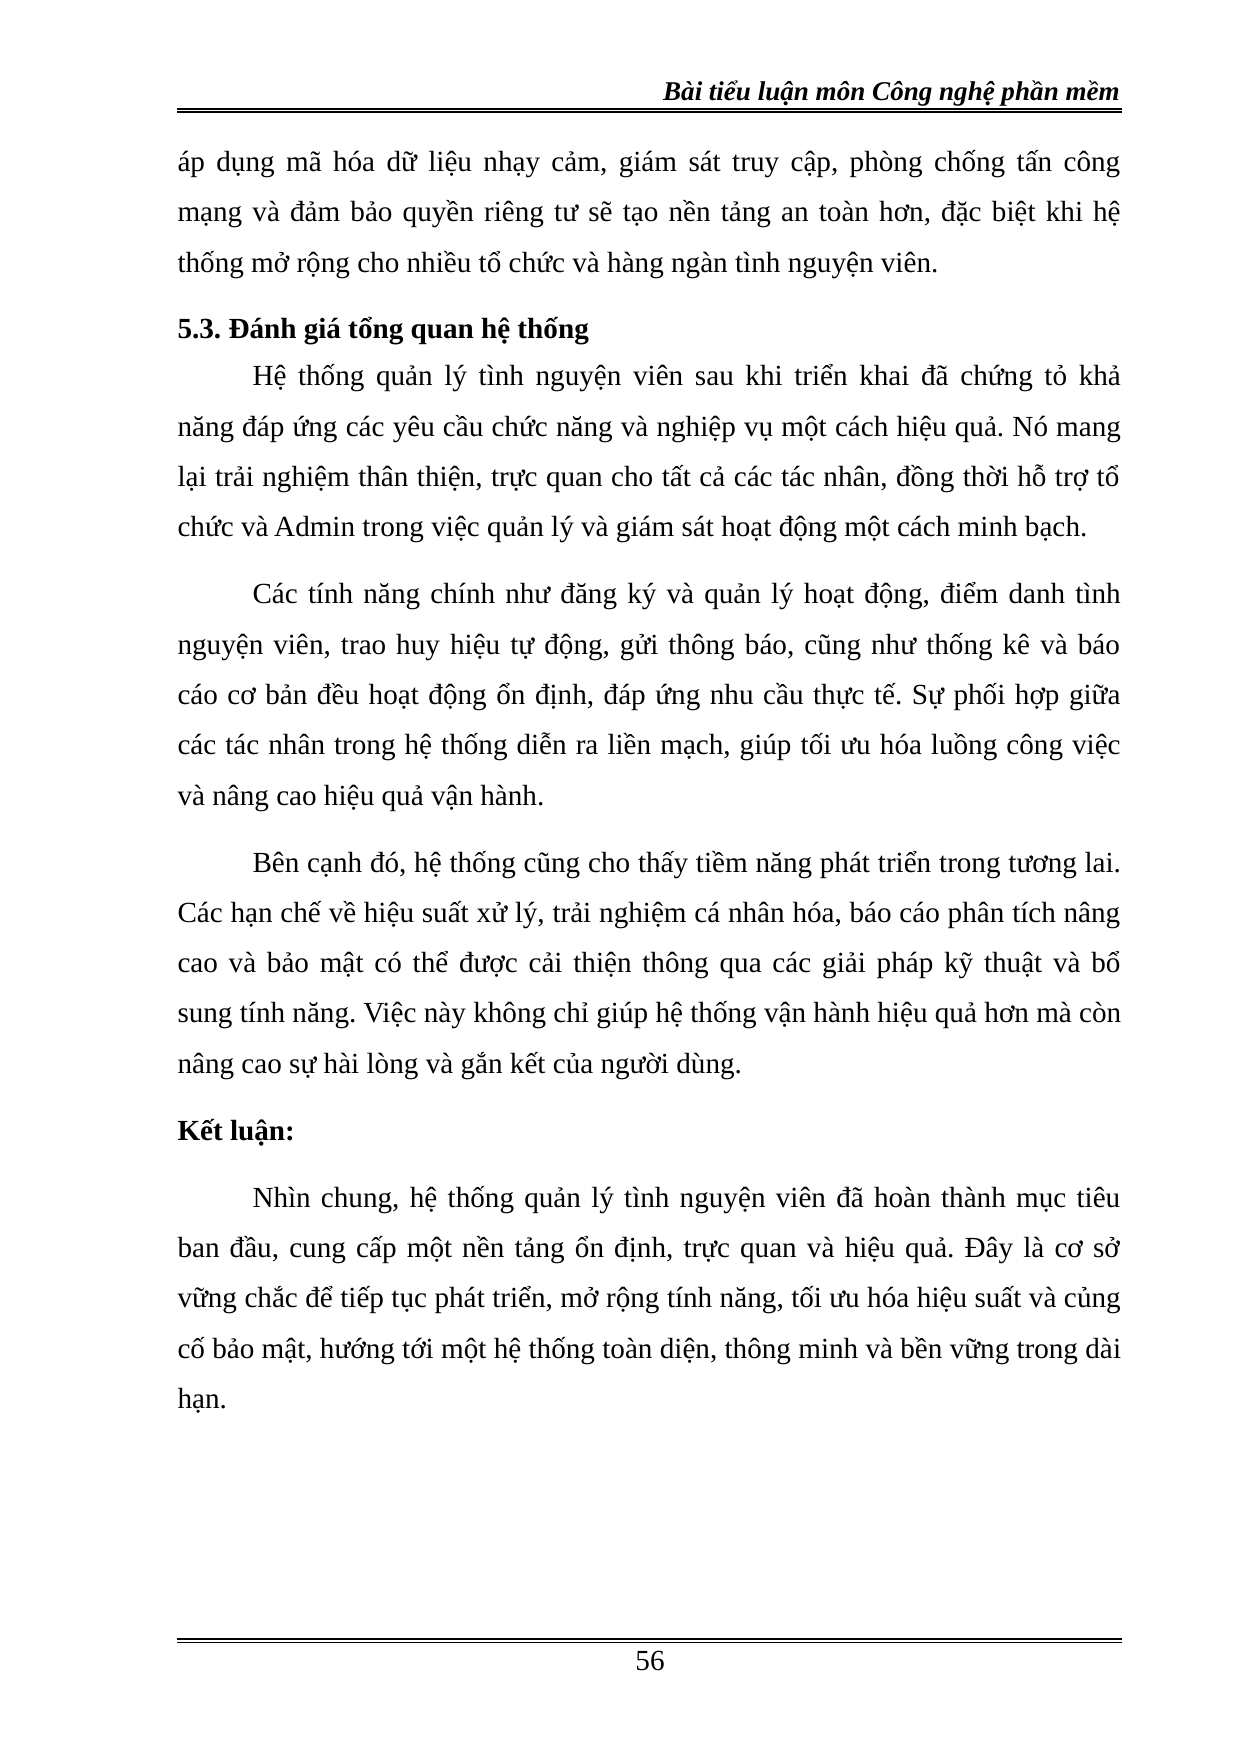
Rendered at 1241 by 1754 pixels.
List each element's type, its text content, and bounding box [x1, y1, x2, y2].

text Hệ thống quản lý tình nguyện viên sau khi triển khai đã chứng tỏ khả năng đáp ứng các yêu cầu chức năng và nghiệp vụ một cách hiệu quả. Nó mang lại trải nghiệm thân thiện, trực quan cho tất cả các tác nhân, đồng thời hỗ trợ tổ chức và Admin trong việc quản lý và giám sát hoạt động một cách minh bạch. [177, 358, 1122, 543]
text Nhìn chung, hệ thống quản lý tình nguyện viên đã hoàn thành mục tiêu ban đầu, cung cấp một nền tảng ổn định, trực quan và hiệu quả. Đây là cơ sở vững chắc để tiếp tục phát triển, mở rộng tính năng, tối ưu hóa hiệu suất và củng cố bảo mật, hướng tới một hệ thống toàn diện, thông minh và bền vững trong dài hạn. [177, 1180, 1122, 1415]
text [177, 144, 1122, 278]
subtitle 5.3. Đánh giá tổng quan hệ thống [177, 312, 1122, 345]
text Kết luận: [177, 1113, 1122, 1146]
text Bên cạnh đó, hệ thống cũng cho thấy tiềm năng phát triển trong tương lai. Các hạn chế về hiệu suất xử lý, trải nghiệm cá nhân hóa, báo cáo phân tích nâng cao và bảo mật có thể được cải thiện thông qua các giải pháp kỹ thuật và bổ sung tính năng. Việc này không chỉ giúp hệ thống vận hành hiệu quả hơn mà còn nâng cao sự hài lòng và gắn kết của người dùng. [177, 845, 1122, 1079]
text Các tính năng chính như đăng ký và quản lý hoạt động, điểm danh tình nguyện viên, trao huy hiệu tự động, gửi thông báo, cũng như thống kê và báo cáo cơ bản đều hoạt động ổn định, đáp ứng nhu cầu thực tế. Sự phối hợp giữa các tác nhân trong hệ thống diễn ra liền mạch, giúp tối ưu hóa luồng công việc và nâng cao hiệu quả vận hành. [177, 576, 1122, 811]
